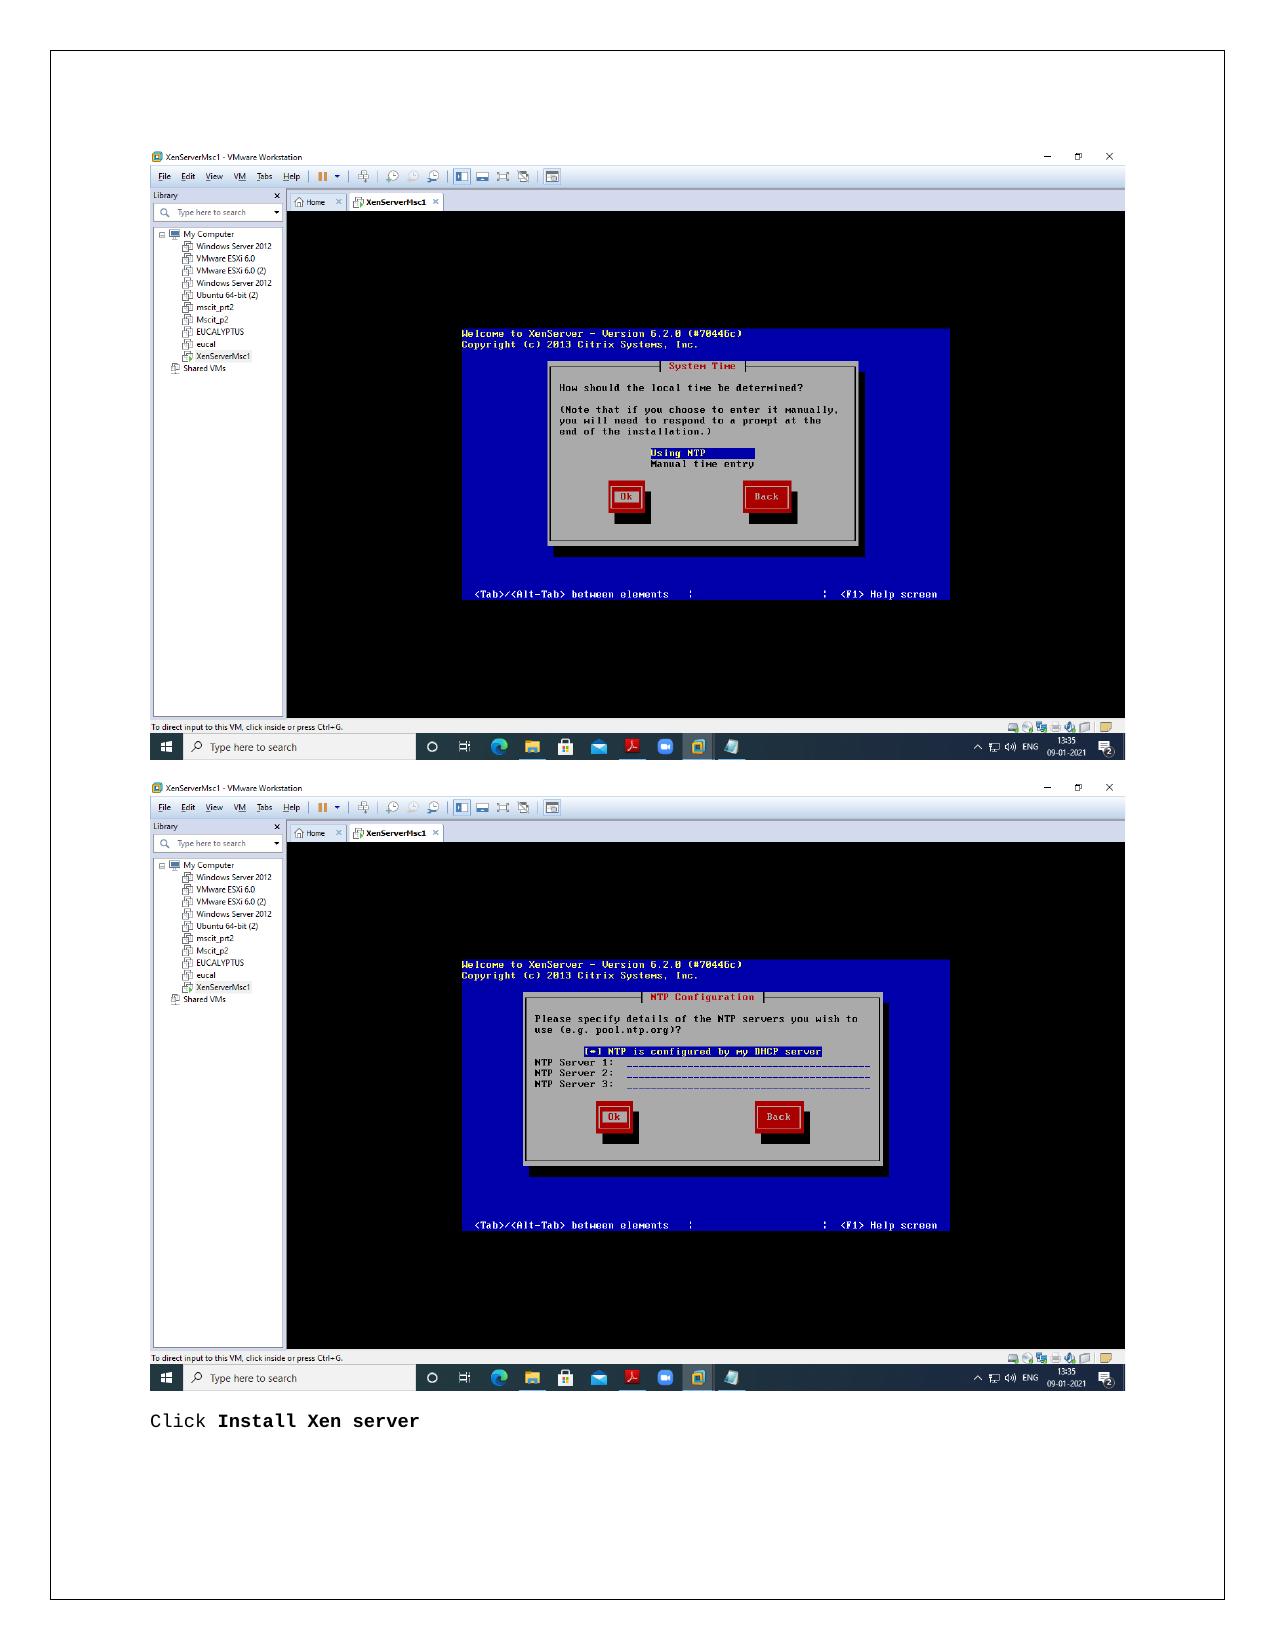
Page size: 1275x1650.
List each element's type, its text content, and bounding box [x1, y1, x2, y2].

picture [150, 780, 1125, 1391]
text Click Install Xen server [150, 1411, 1125, 1433]
picture [150, 150, 1125, 760]
